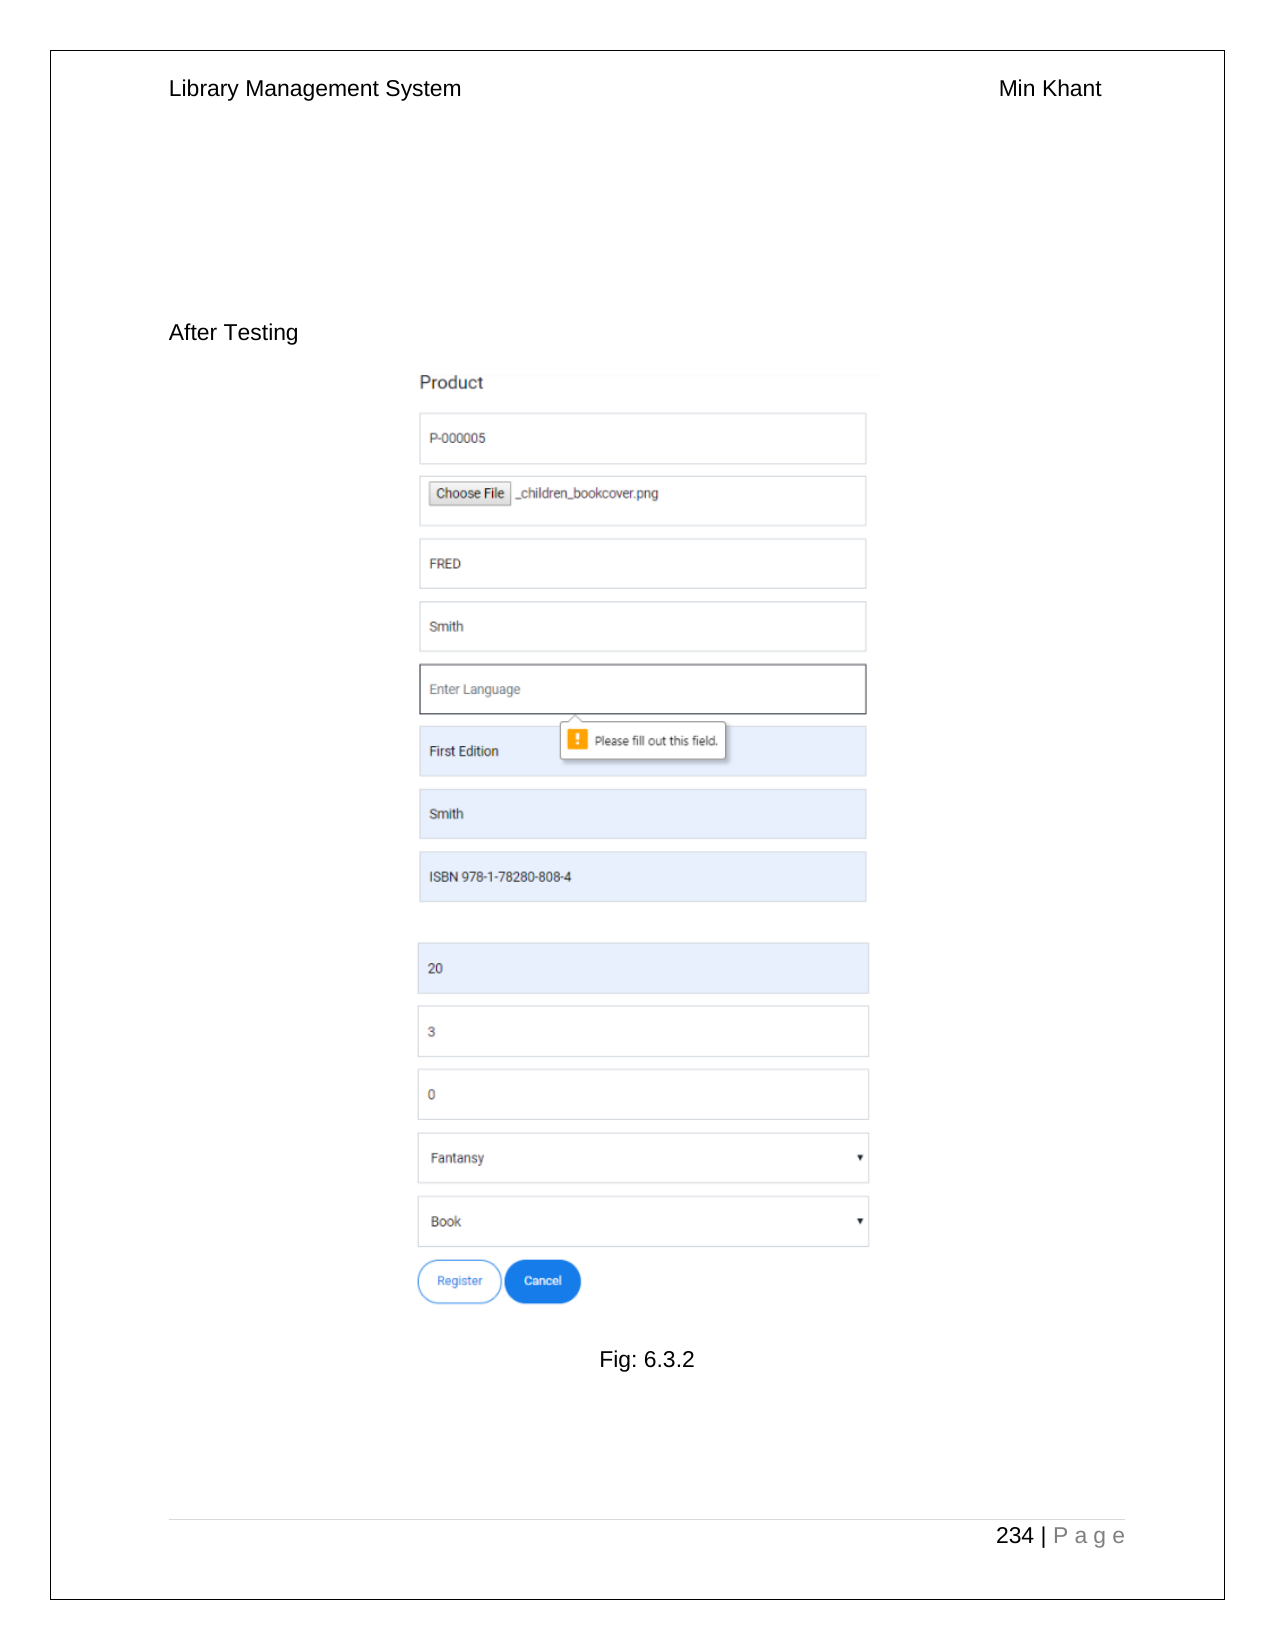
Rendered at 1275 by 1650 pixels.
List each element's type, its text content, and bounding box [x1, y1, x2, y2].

text After Testing [169, 318, 1125, 345]
picture [415, 374, 878, 909]
picture [412, 938, 882, 1317]
text Fig: 6.3.2 [169, 1346, 1125, 1372]
